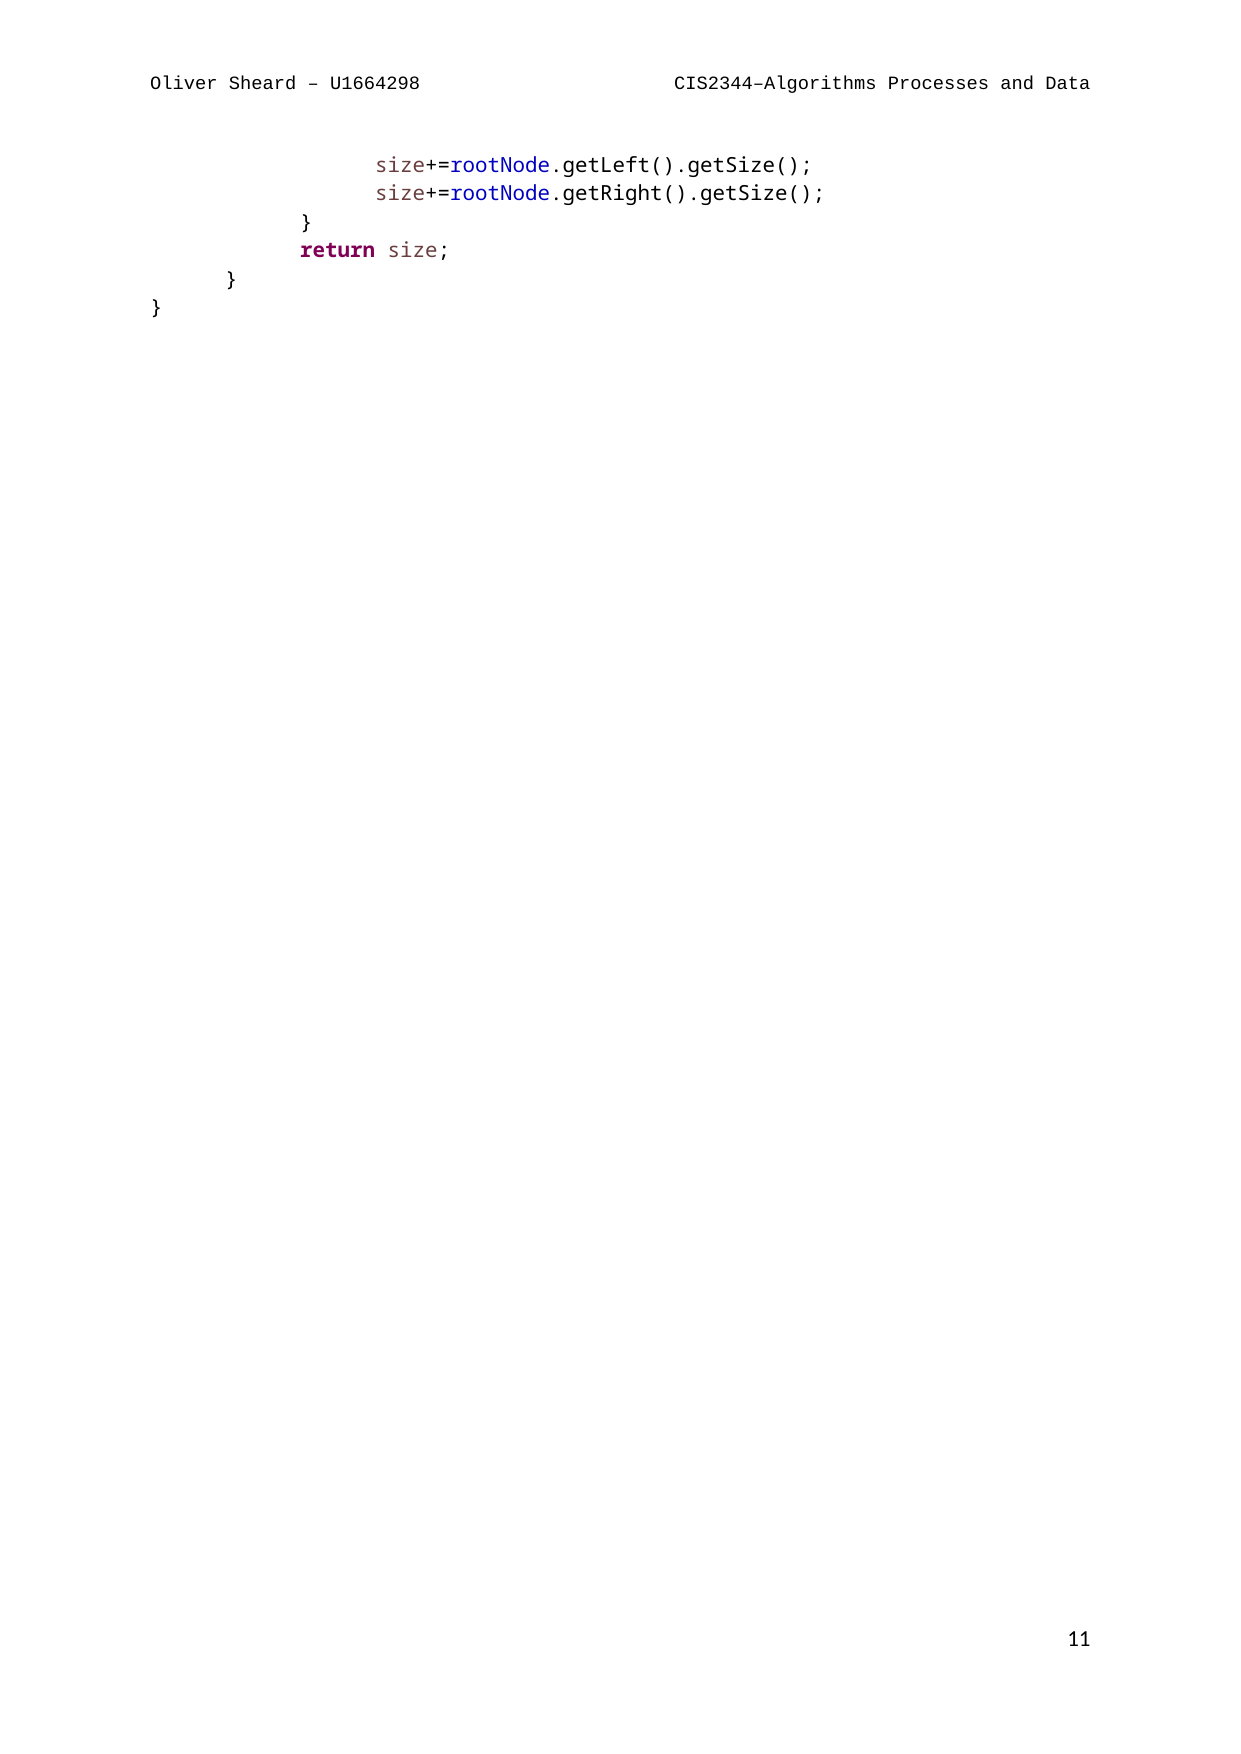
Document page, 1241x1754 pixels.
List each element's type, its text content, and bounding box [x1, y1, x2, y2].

text return size; [150, 235, 1090, 264]
text size+=rootNode.getLeft().getSize(); [150, 150, 1090, 178]
text } [150, 207, 1090, 235]
text } [150, 292, 1090, 321]
text size+=rootNode.getRight().getSize(); [150, 178, 1090, 207]
text } [150, 264, 1090, 292]
